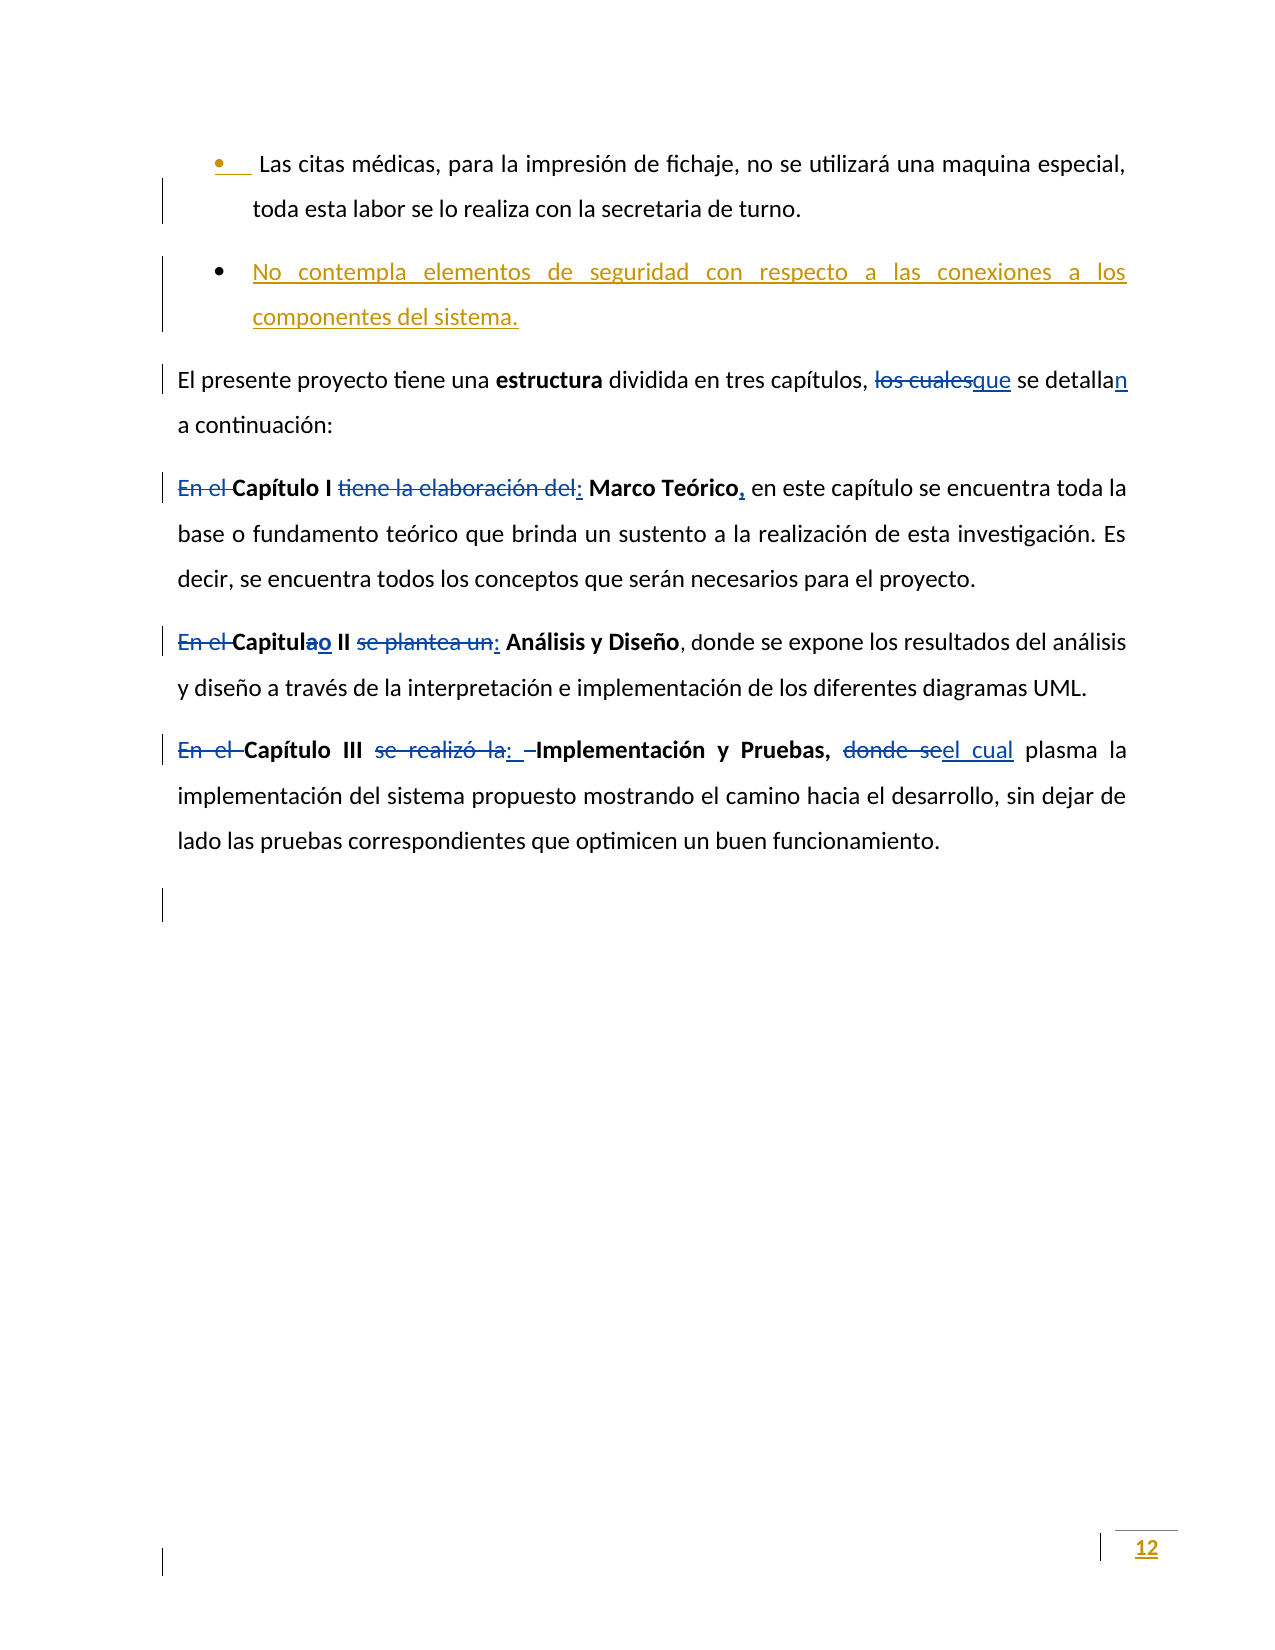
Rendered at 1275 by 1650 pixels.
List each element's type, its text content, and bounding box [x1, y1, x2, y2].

text El presente proyecto tiene una estructura dividida en tres capítulos, se detalla a continuación: [177, 364, 1127, 440]
text Capítulo I Marco Teórico en este capítulo se encuentra toda la base o fundamento teórico que brinda un sustento a la realización de esta investigación. Es decir, se encuentra todos los conceptos que serán necesarios para el proyecto. [177, 472, 1127, 594]
list Las citas médicas, para la impresión de fichaje, no se utilizará una maquina especial, toda esta labor se lo realiza con la secretaria de turno. [215, 148, 1127, 224]
text Capítulo III Implementación y Pruebas, plasma la implementación del sistema propuesto mostrando el camino hacia el desarrollo, sin dejar de lado las pruebas correspondientes que optimicen un buen funcionamiento. [177, 734, 1127, 856]
text Capitul II Análisis y Diseño, donde se expone los resultados del análisis y diseño a través de la interpretación e implementación de los diferentes diagramas UML. [177, 626, 1127, 702]
